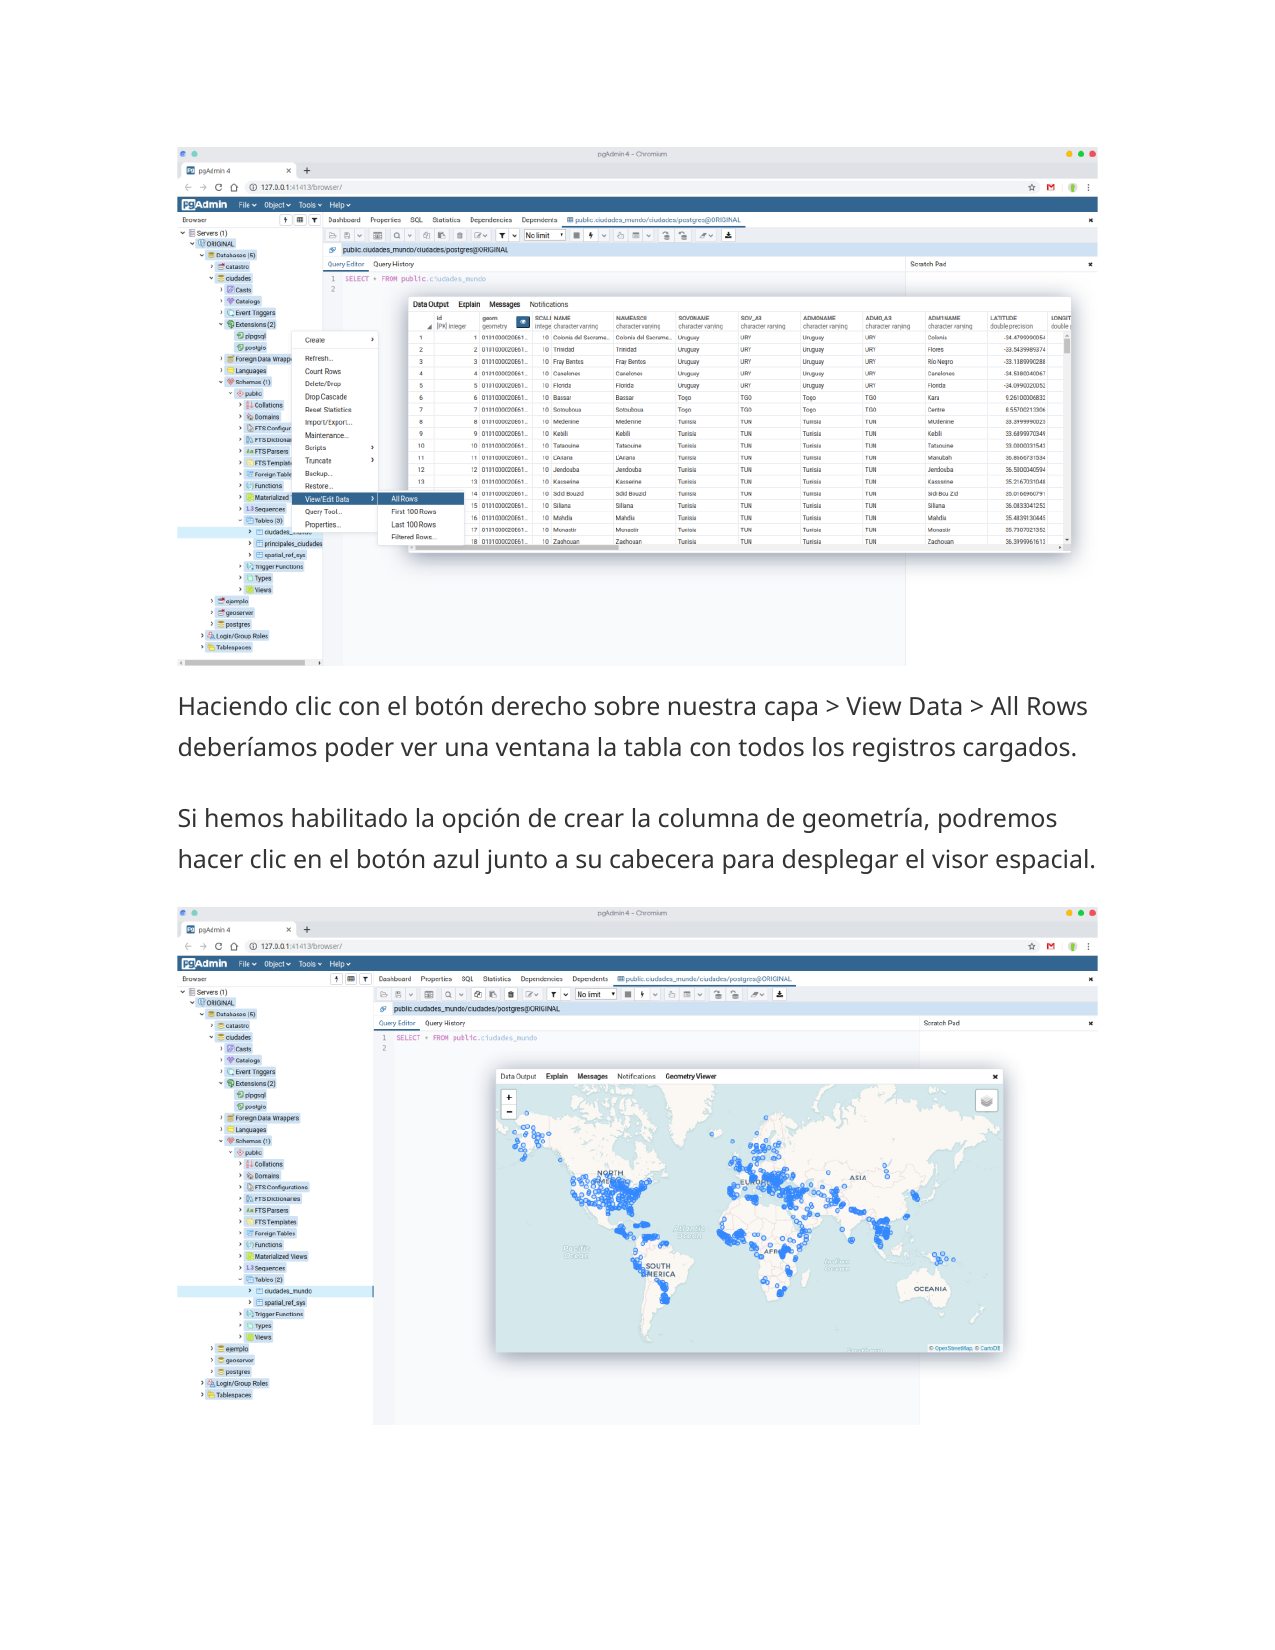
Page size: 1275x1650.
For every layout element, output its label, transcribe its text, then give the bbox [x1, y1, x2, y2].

picture [177, 147, 1098, 666]
text Si hemos habilitado la opción de crear la columna de geometría, podremos hacer clic en el botón azul junto a su cabecera para desplegar el visor espacial. [177, 794, 1098, 876]
picture [177, 907, 1098, 1425]
text Haciendo clic con el botón derecho sobre nuestra capa > View Data > All Rows deberíamos poder ver una ventana la tabla con todos los registros cargados. [177, 682, 1098, 763]
